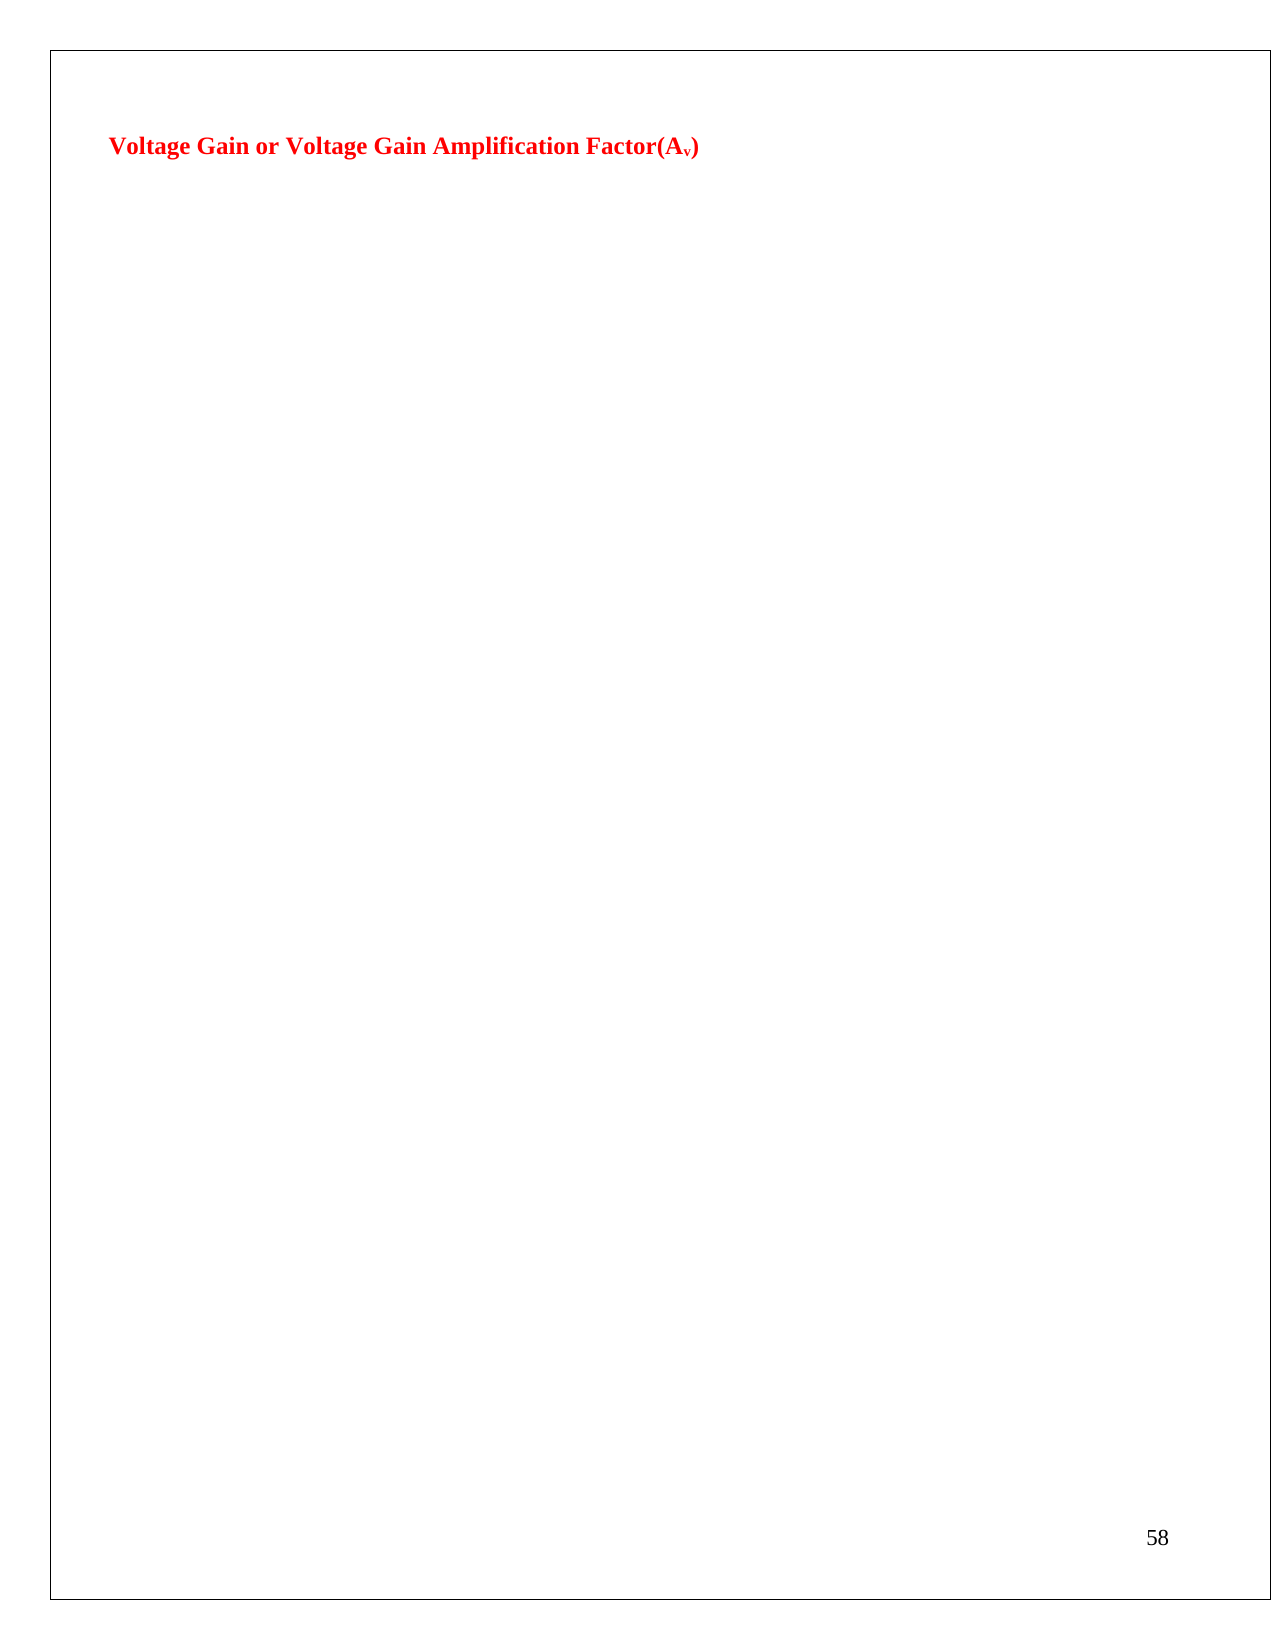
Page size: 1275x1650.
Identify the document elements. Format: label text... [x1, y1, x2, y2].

subtitle Voltage Gain or Voltage Gain Amplification Factor(Av) [108, 131, 1270, 160]
